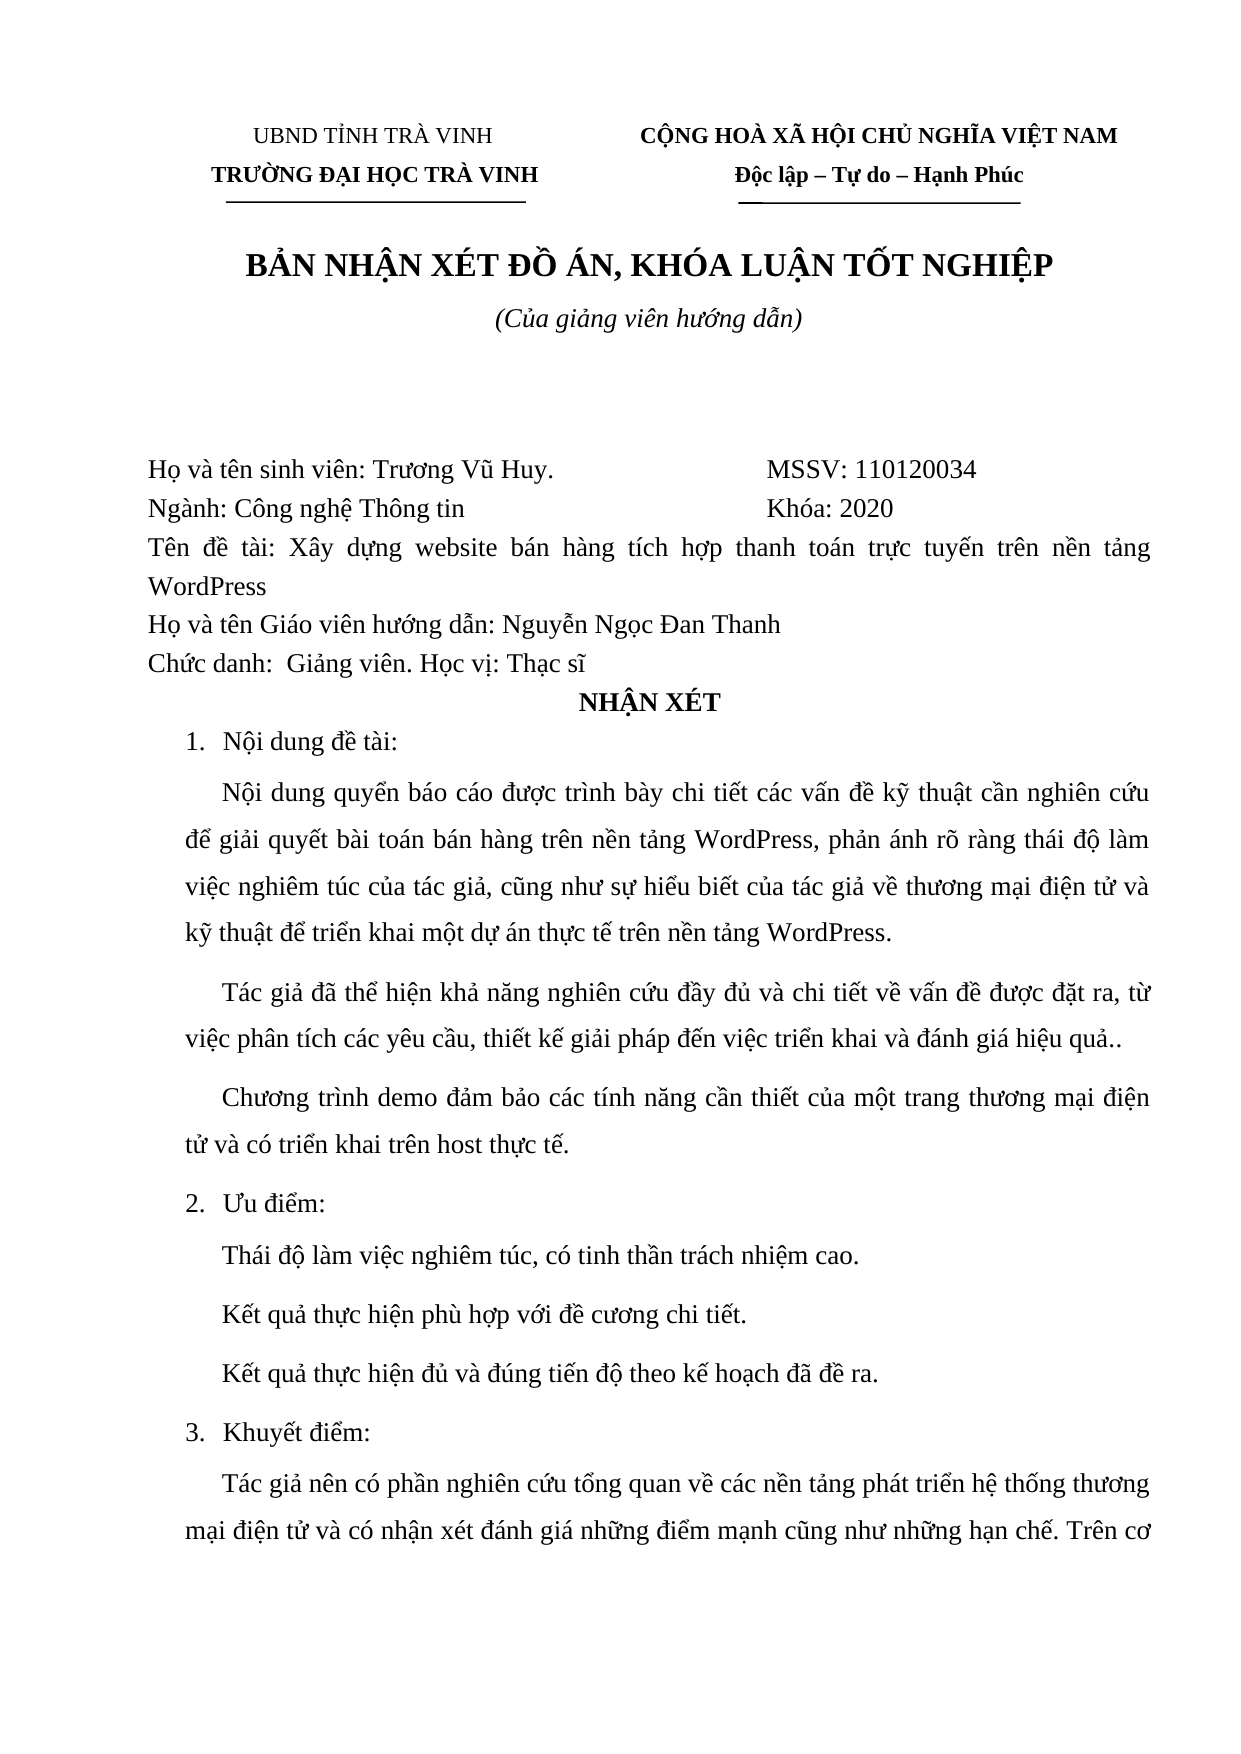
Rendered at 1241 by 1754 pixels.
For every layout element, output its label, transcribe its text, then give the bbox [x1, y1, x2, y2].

text Thái độ làm việc nghiêm túc, có tinh thần trách nhiệm cao. [185, 1239, 1152, 1270]
text Nội dung quyển báo cáo được trình bày chi tiết các vấn đề kỹ thuật cần nghiên cứu để giải quyết bài toán bán hàng trên nền tảng WordPress, phản ánh rõ ràng thái độ làm việc nghiêm túc của tác giả, cũng như sự hiểu biết của tác giả về thương mại điện tử và kỹ thuật để triển khai một dự án thực tế trên nền tảng WordPress. [185, 777, 1152, 948]
text BẢN NHẬN XÉT ĐỒ ÁN, KHÓA LUẬN TỐT NGHIỆP [148, 245, 1152, 283]
text Kết quả thực hiện đủ và đúng tiến độ theo kế hoạch đã đề ra. [185, 1357, 1152, 1388]
text UBND TỈNH TRÀ VINH CỘNG HOÀ XÃ HỘI CHỦ NGHĨA VIỆT NAM [148, 122, 1152, 148]
text NHẬN XÉT [148, 686, 1152, 717]
text Họ và tên Giáo viên hướng dẫn: Nguyễn Ngọc Đan Thanh [148, 609, 1152, 640]
text TRƯỜNG ĐẠI HỌC TRÀ VINH Độc lập – Tự do – Hạnh Phúc [148, 161, 1152, 187]
text Kết quả thực hiện phù hợp với đề cương chi tiết. [185, 1298, 1152, 1329]
list Ưu điểm: [185, 1187, 1152, 1218]
text Chức danh: Giảng viên. Học vị: Thạc sĩ [148, 647, 1152, 679]
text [185, 1468, 1152, 1545]
list Nội dung đề tài: [185, 725, 1152, 756]
text Tên đề tài: Xây dựng website bán hàng tích hợp thanh toán trực tuyến trên nền tảng WordPress [148, 531, 1152, 601]
text Tác giả đã thể hiện khả năng nghiên cứu đầy đủ và chi tiết về vấn đề được đặt ra, từ việc phân tích các yêu cầu, thiết kế giải pháp đến việc triển khai và đánh giá hiệu quả. [185, 976, 1152, 1053]
text (Của giảng viên hướng dẫn) [148, 302, 1152, 333]
text Họ và tên sinh viên: Trương Vũ Huy. MSSV: 110120034 [148, 453, 1152, 484]
list Khuyết điểm: [185, 1416, 1152, 1447]
text Chương trình demo đảm bảo các tính năng cần thiết của một trang thương mại điện tử và có triển khai trên host thực tế. [185, 1082, 1152, 1159]
text Ngành: Công nghệ Thông tin Khóa: 2020 [148, 492, 1152, 523]
